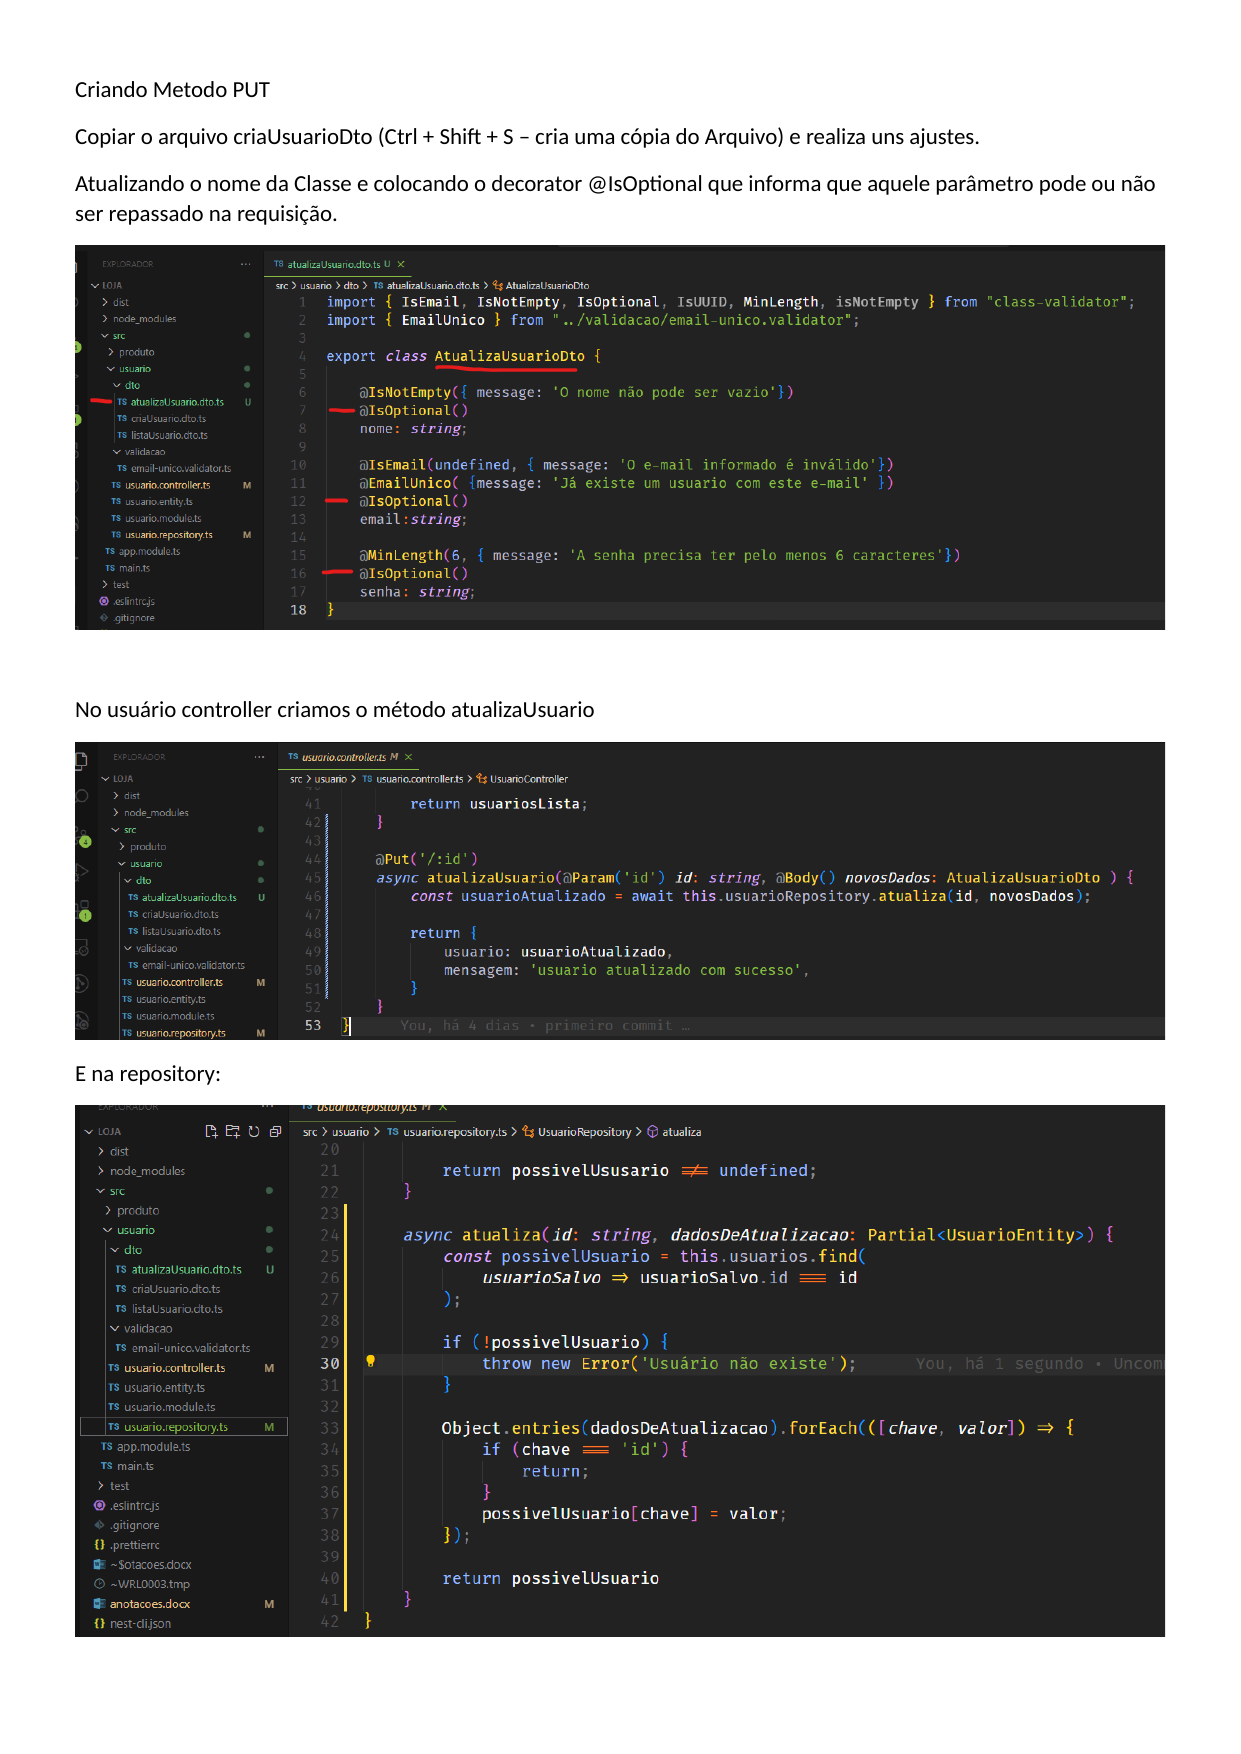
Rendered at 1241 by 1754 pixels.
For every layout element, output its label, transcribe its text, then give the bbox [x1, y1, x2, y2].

picture [75, 742, 1166, 1040]
picture [75, 245, 1166, 630]
text Copiar o arquivo criaUsuarioDto (Ctrl + Shift + S – cria uma cópia do Arquivo) e realiza uns ajustes. [75, 122, 1165, 150]
text Atualizando o nome da Classe e colocando o decorator @IsOptional que informa que aquele parâmetro pode ou não ser repassado na requisição. [75, 169, 1165, 227]
text Criando Metodo PUT [75, 75, 1165, 103]
text E na repository: [75, 1059, 1165, 1087]
text No usuário controller criamos o método atualizaUsuario [75, 696, 1165, 723]
picture [75, 1105, 1166, 1637]
